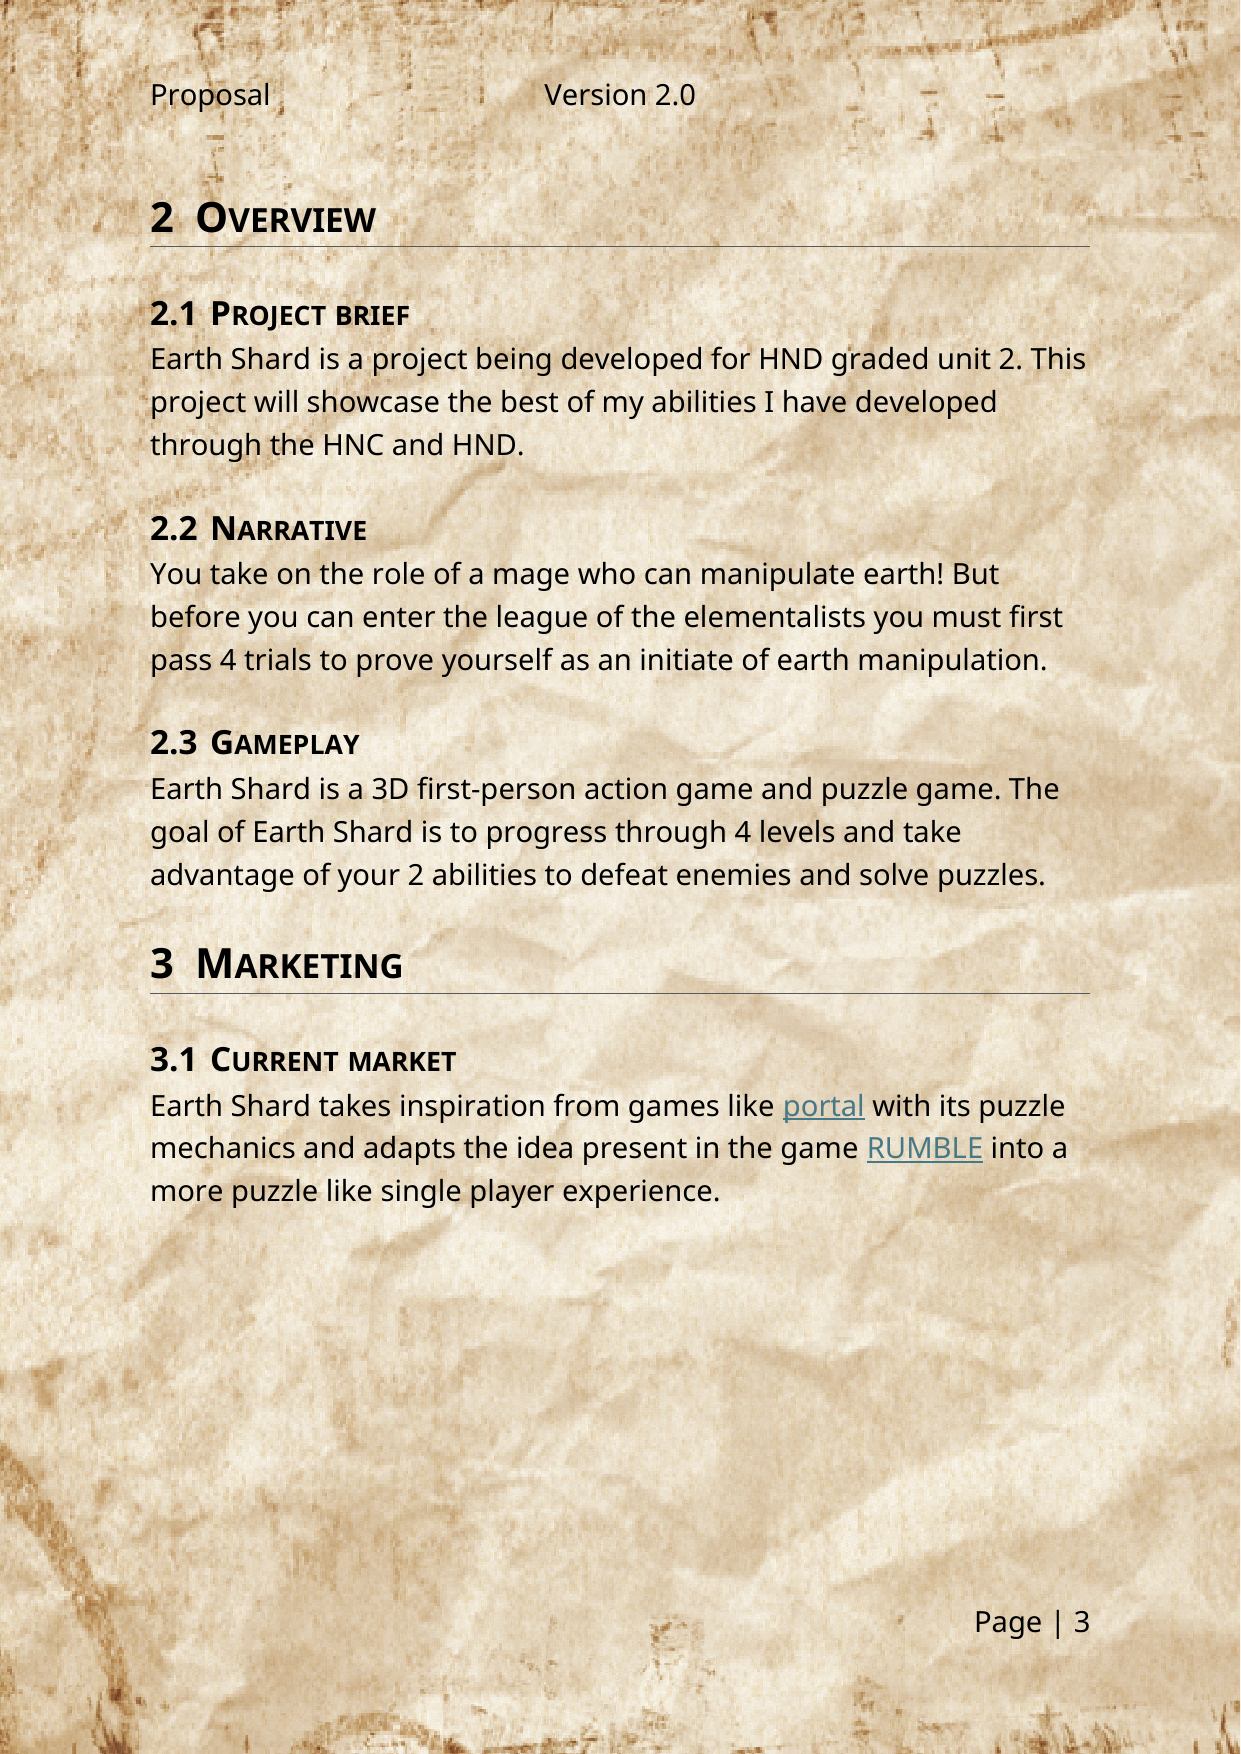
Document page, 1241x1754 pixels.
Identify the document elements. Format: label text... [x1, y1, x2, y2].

subtitle Project brief [150, 289, 1090, 335]
text Earth Shard is a project being developed for HND graded unit 2. This project will showcase the best of my abilities I have developed through the HNC and HND. [150, 338, 1090, 464]
subtitle Current market [150, 1036, 1090, 1081]
subtitle Marketing [150, 934, 1090, 993]
picture [0, 0, 1241, 1754]
subtitle Narrative [150, 504, 1090, 550]
subtitle Gameplay [150, 719, 1090, 764]
subtitle Overview [150, 187, 1090, 246]
text Earth Shard takes inspiration from games like portal with its puzzle mechanics and adapts the idea present in the game RUMBLE into a more puzzle like single player experience. [150, 1085, 1090, 1210]
text You take on the role of a mage who can manipulate earth! But before you can enter the league of the elementalists you must first pass 4 trials to prove yourself as an initiate of earth manipulation. [150, 553, 1090, 678]
text Earth Shard is a 3D first-person action game and puzzle game. The goal of Earth Shard is to progress through 4 levels and take advantage of your 2 abilities to defeat enemies and solve puzzles. [150, 768, 1090, 893]
